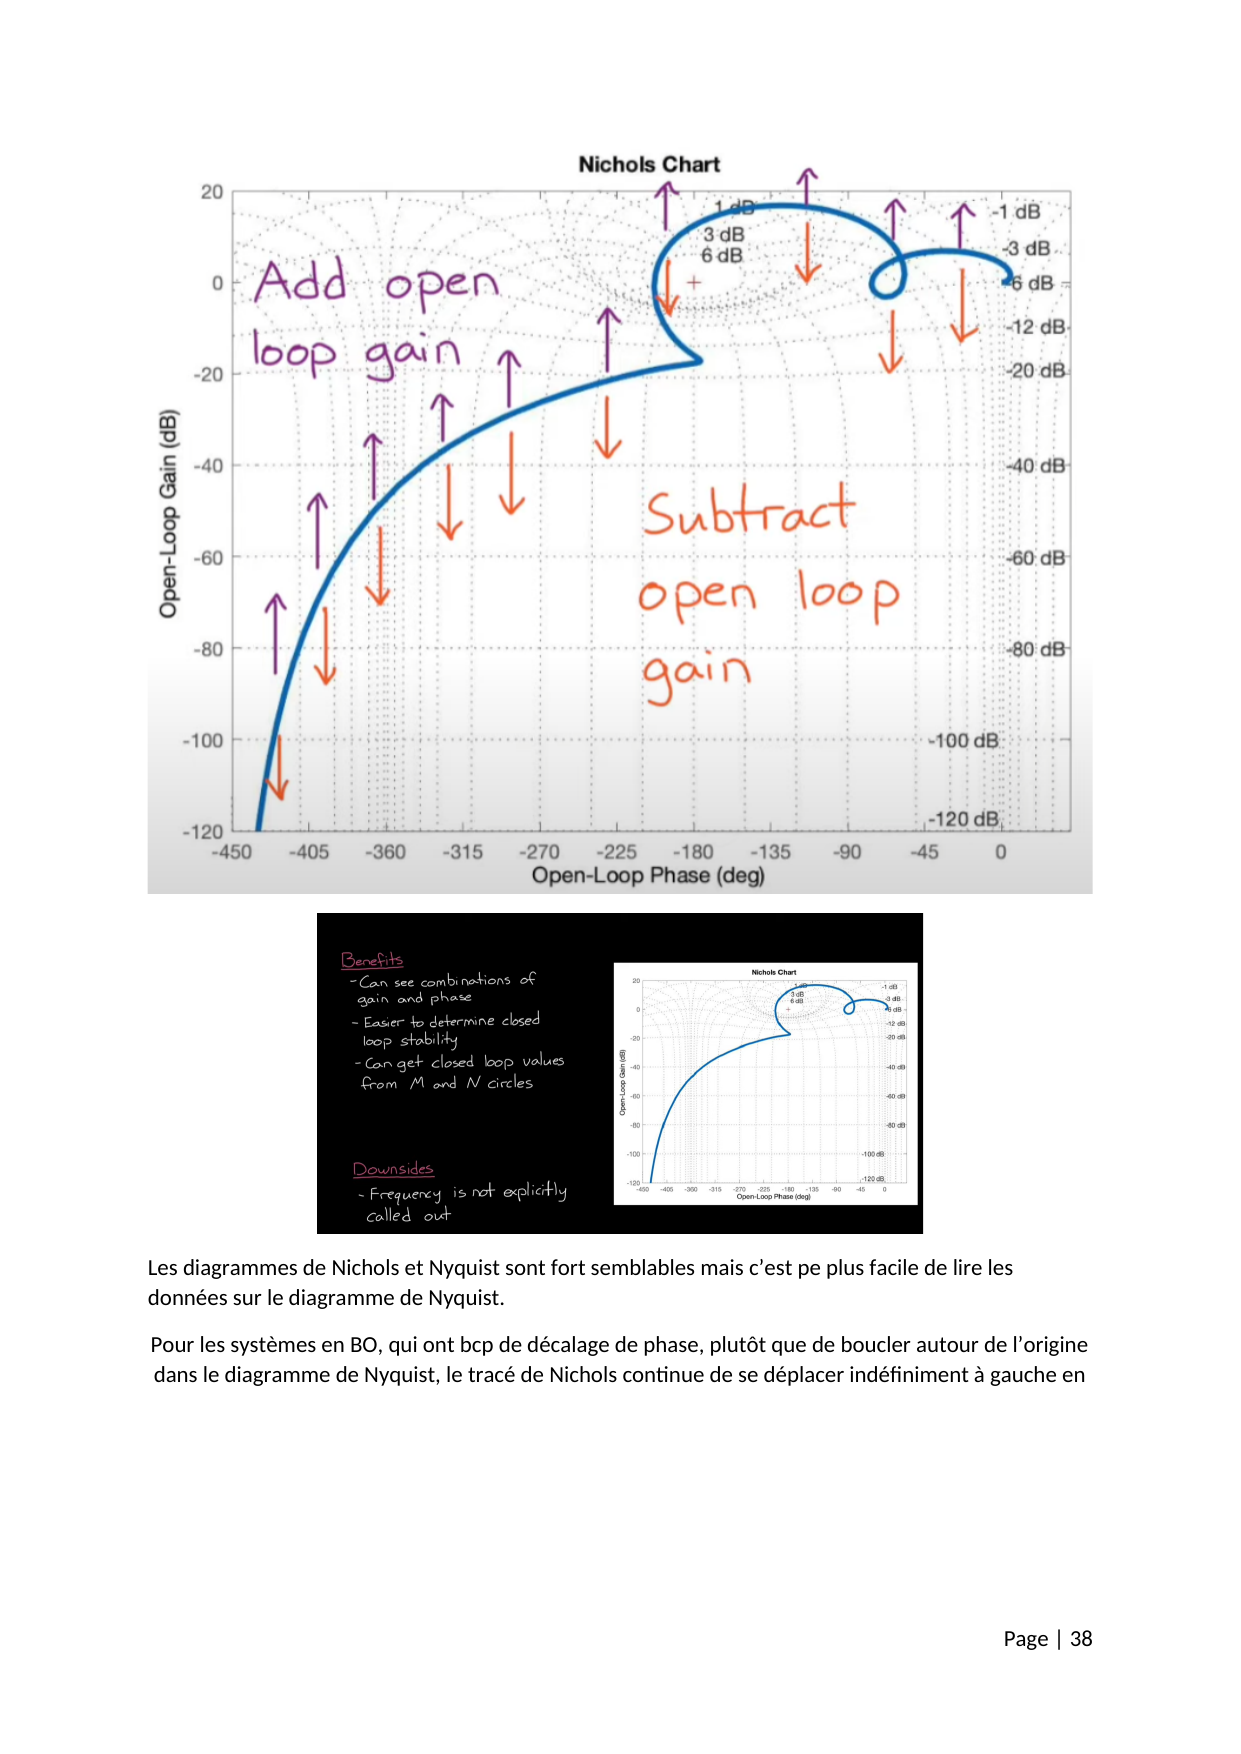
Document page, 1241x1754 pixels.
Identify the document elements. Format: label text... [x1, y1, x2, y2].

picture [147, 147, 1093, 894]
picture [317, 912, 924, 1234]
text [148, 1330, 1093, 1388]
text Les diagrammes de Nichols et Nyquist sont fort semblables mais c’est pe plus facile de lire les données sur le diagramme de Nyquist. [148, 1253, 1093, 1311]
